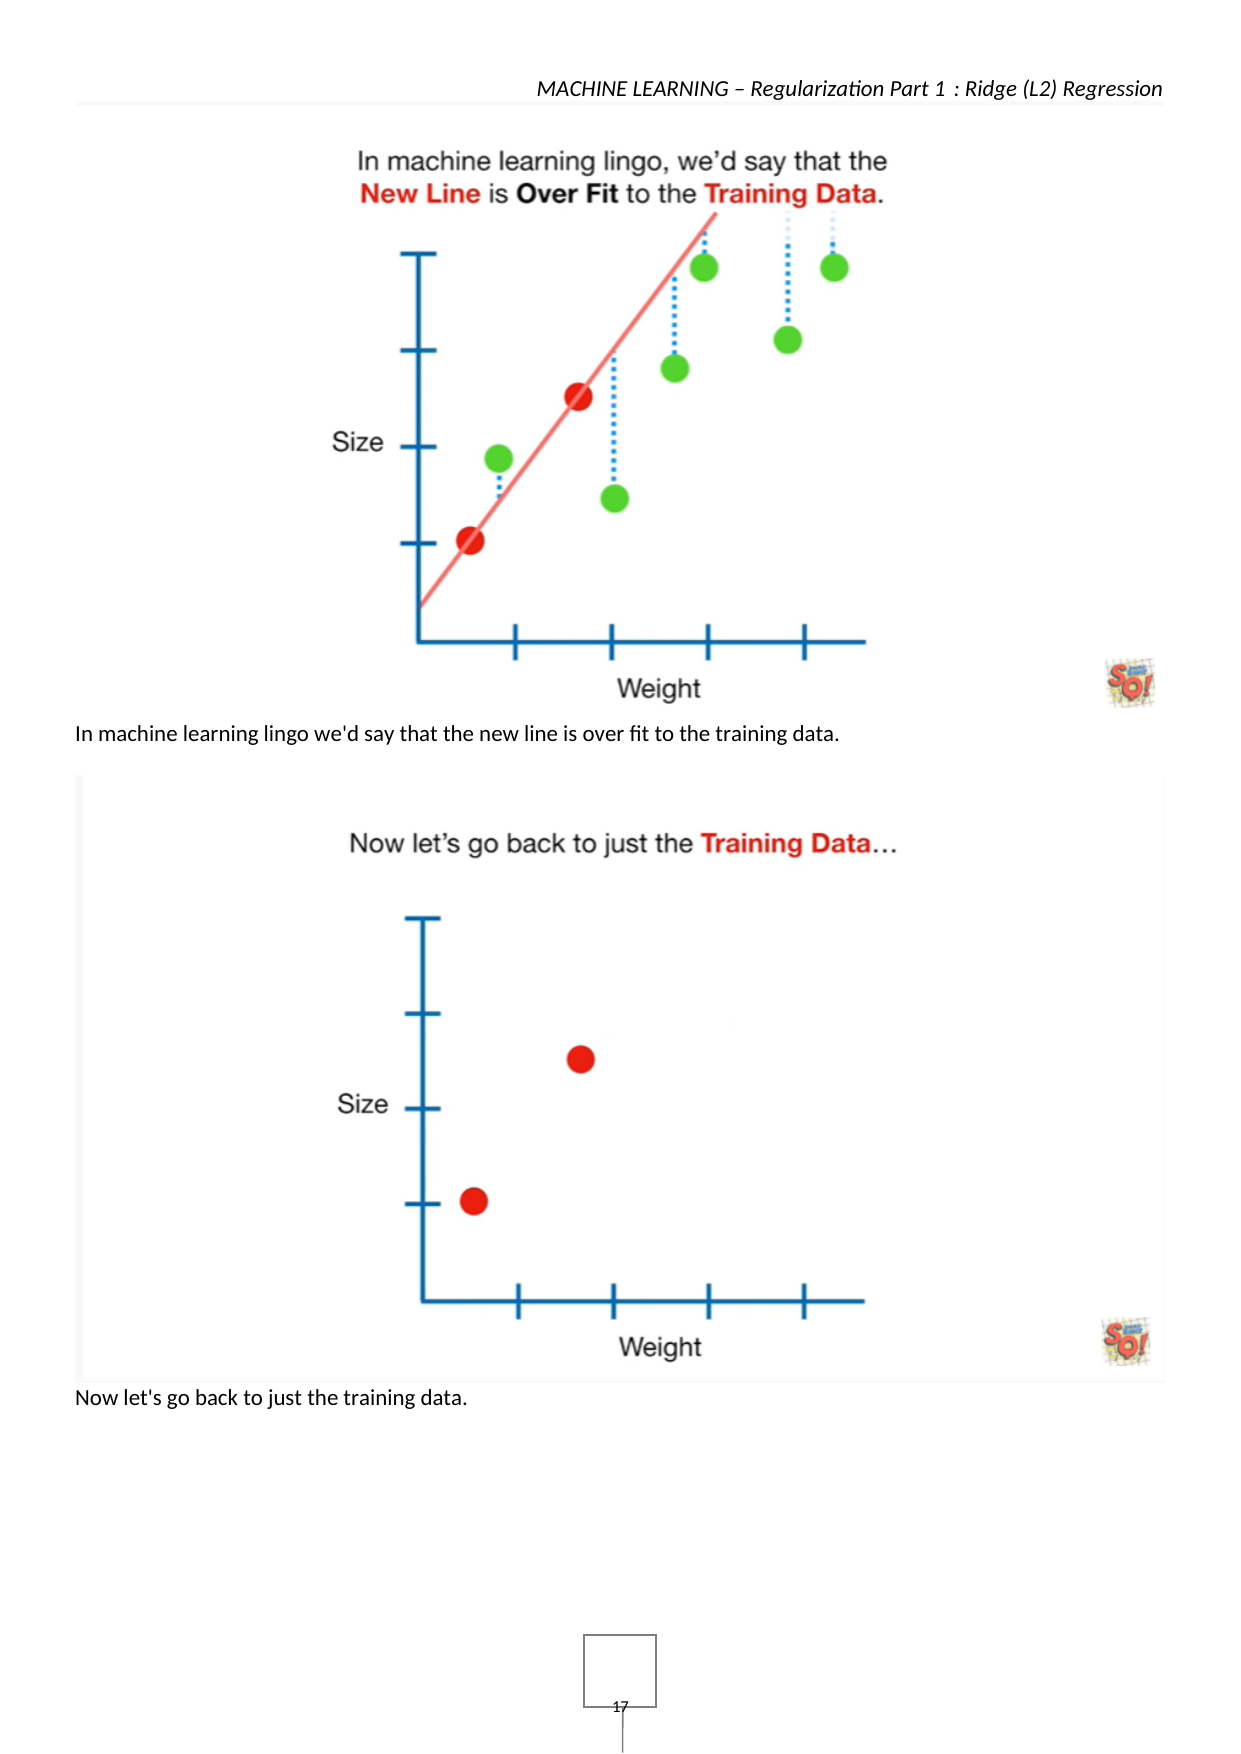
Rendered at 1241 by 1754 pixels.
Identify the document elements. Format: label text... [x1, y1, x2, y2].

picture [75, 101, 1166, 720]
text In machine learning lingo we'd say that the new line is over fit to the training data. [75, 720, 1165, 747]
text Now let's go back to just the training data. [75, 1383, 1165, 1411]
picture [75, 775, 1166, 1383]
